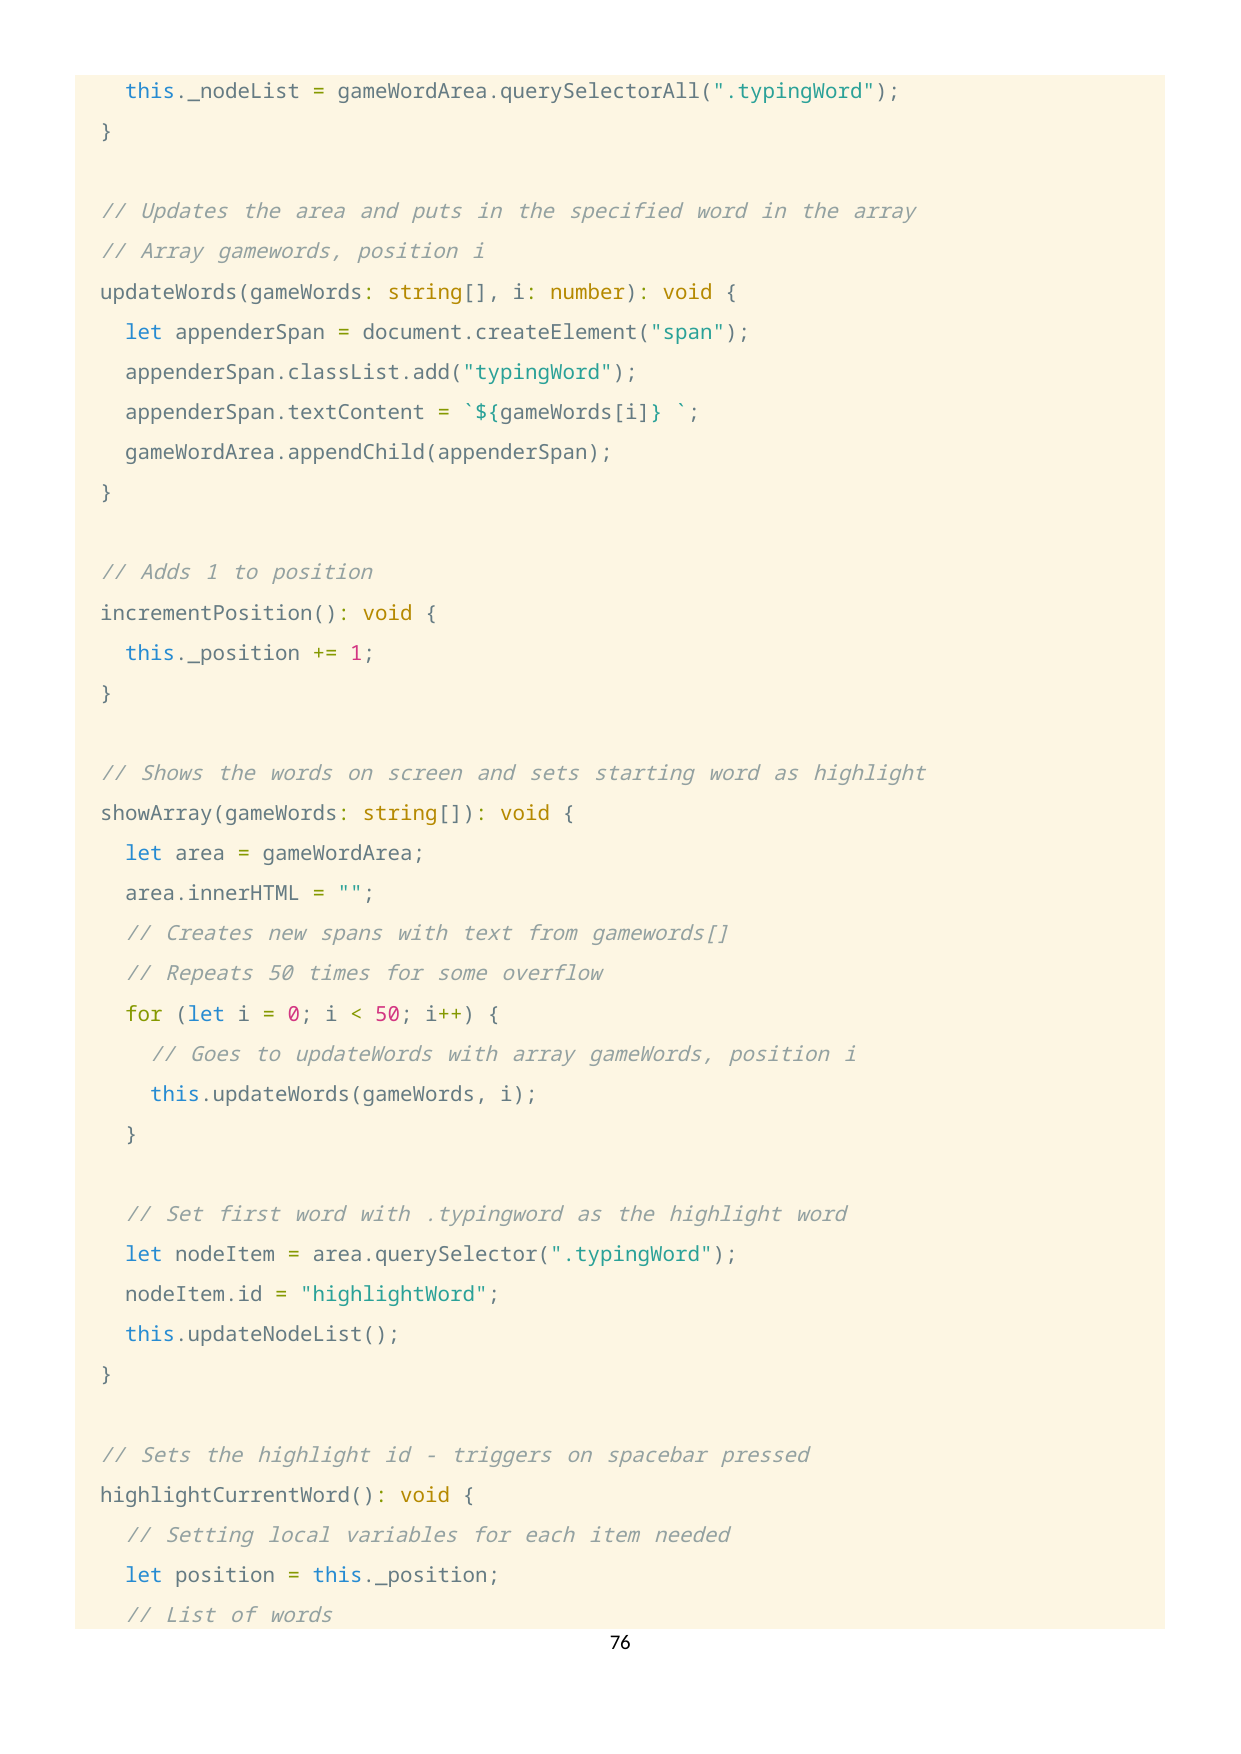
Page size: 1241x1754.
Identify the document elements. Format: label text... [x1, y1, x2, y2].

text this.updateNodeList(); [75, 1318, 1165, 1348]
text // Array gamewords, position i [75, 235, 1165, 265]
text // Updates the area and puts in the specified word in the array [75, 195, 1165, 225]
text // Shows the words on screen and sets starting word as highlight [75, 757, 1165, 786]
text } [75, 476, 1165, 506]
text // List of words [75, 1599, 1165, 1629]
text } [75, 115, 1165, 145]
text // Sets the highlight id - triggers on spacebar pressed [75, 1438, 1165, 1468]
text this._nodeList = gameWordArea.querySelectorAll(".typingWord"); [75, 75, 1165, 105]
text showArray(gameWords: string[]): void { [75, 797, 1165, 827]
text // Setting local variables for each item needed [75, 1519, 1165, 1548]
text let appenderSpan = document.createElement("span"); [75, 316, 1165, 345]
text let nodeItem = area.querySelector(".typingWord"); [75, 1238, 1165, 1268]
text } [75, 1358, 1165, 1388]
text // Repeats 50 times for some overflow [75, 957, 1165, 987]
text let area = gameWordArea; [75, 837, 1165, 867]
text // Creates new spans with text from gamewords[] [75, 917, 1165, 947]
text // Set first word with .typingword as the highlight word [75, 1198, 1165, 1228]
text nodeItem.id = "highlightWord"; [75, 1278, 1165, 1308]
text updateWords(gameWords: string[], i: number): void { [75, 276, 1165, 305]
text appenderSpan.classList.add("typingWord"); [75, 356, 1165, 385]
text this.updateWords(gameWords, i); [75, 1078, 1165, 1107]
text area.innerHTML = ""; [75, 877, 1165, 907]
text for (let i = 0; i < 50; i++) { [75, 997, 1165, 1027]
text gameWordArea.appendChild(appenderSpan); [75, 436, 1165, 466]
text // Goes to updateWords with array gameWords, position i [75, 1037, 1165, 1067]
text appenderSpan.textContent = `${gameWords[i]} `; [75, 396, 1165, 426]
text let position = this._position; [75, 1559, 1165, 1588]
text } [75, 677, 1165, 706]
text } [75, 1118, 1165, 1147]
text incrementPosition(): void { [75, 596, 1165, 626]
text this._position += 1; [75, 636, 1165, 666]
text highlightCurrentWord(): void { [75, 1479, 1165, 1508]
text // Adds 1 to position [75, 556, 1165, 586]
